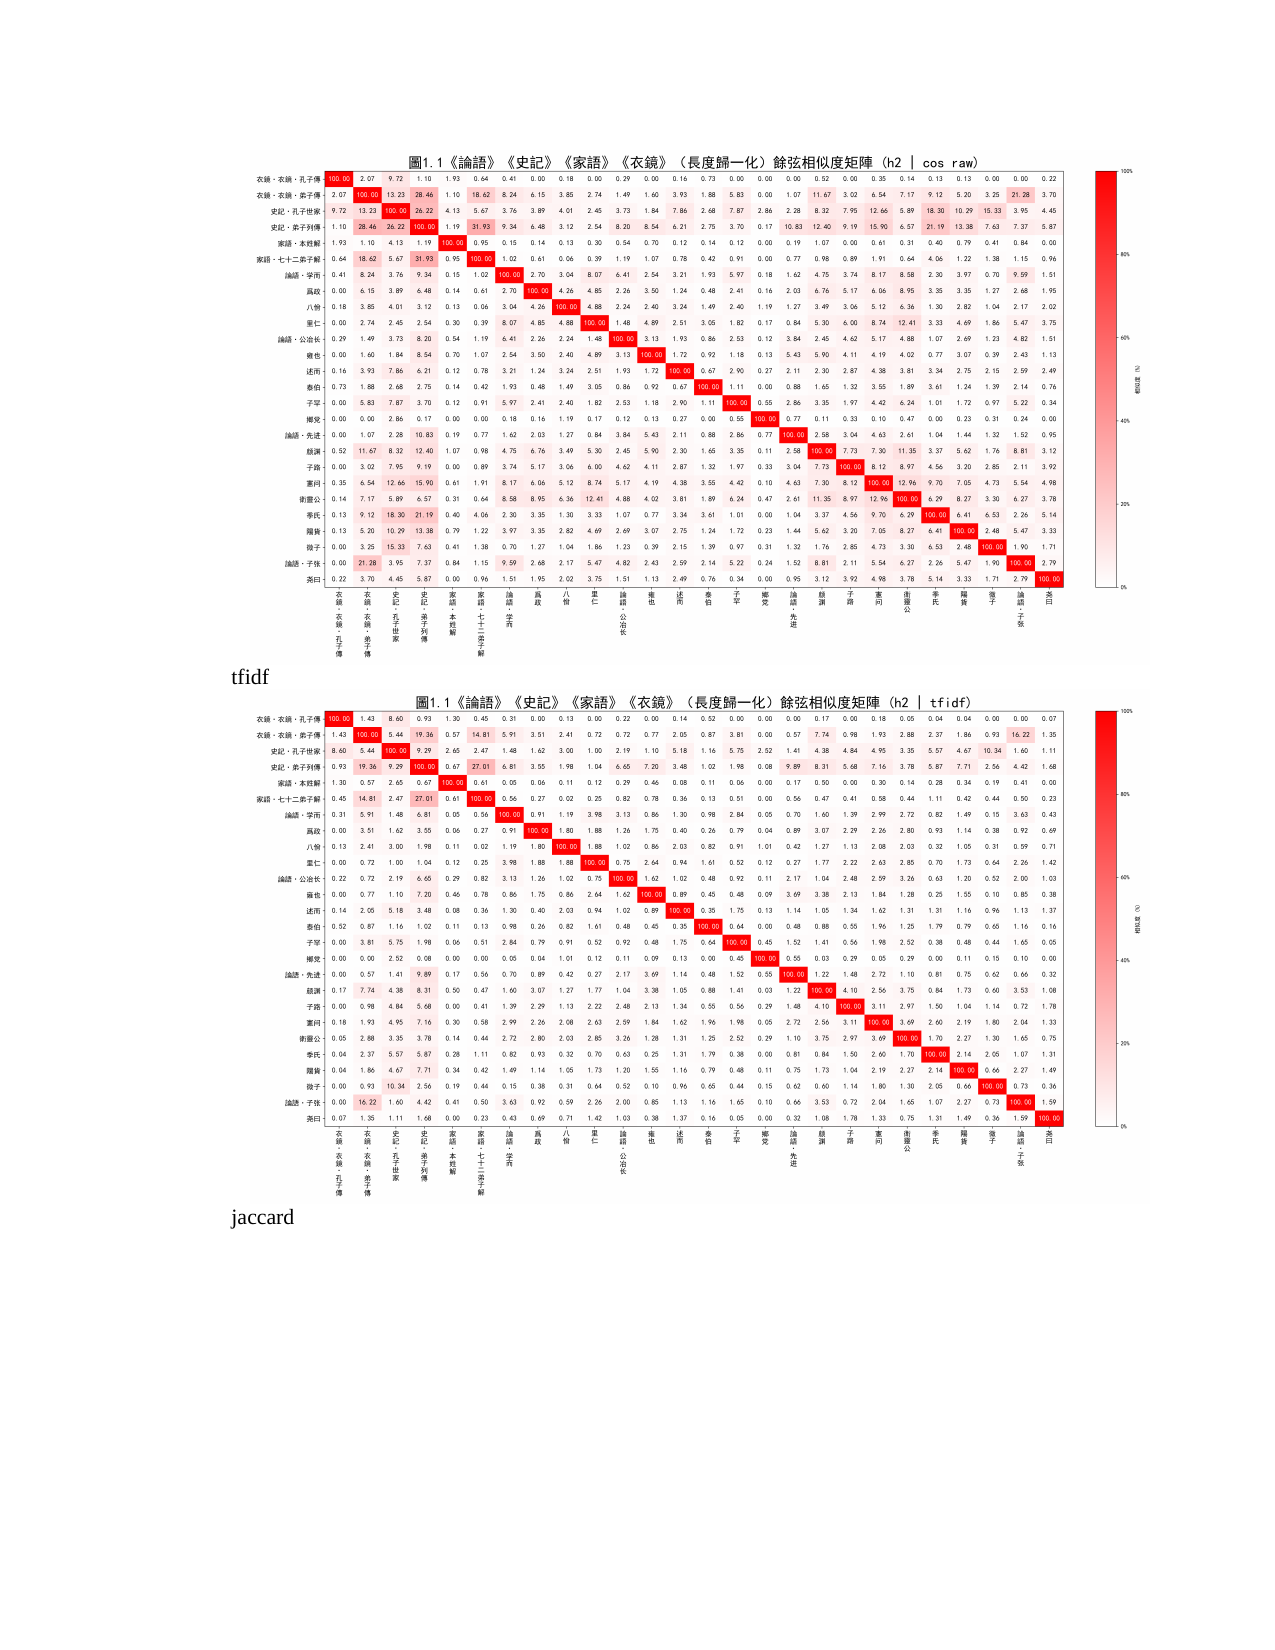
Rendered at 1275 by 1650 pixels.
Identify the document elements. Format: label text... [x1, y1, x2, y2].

text jaccard [187, 1204, 1087, 1229]
text tfidf [187, 664, 1087, 689]
